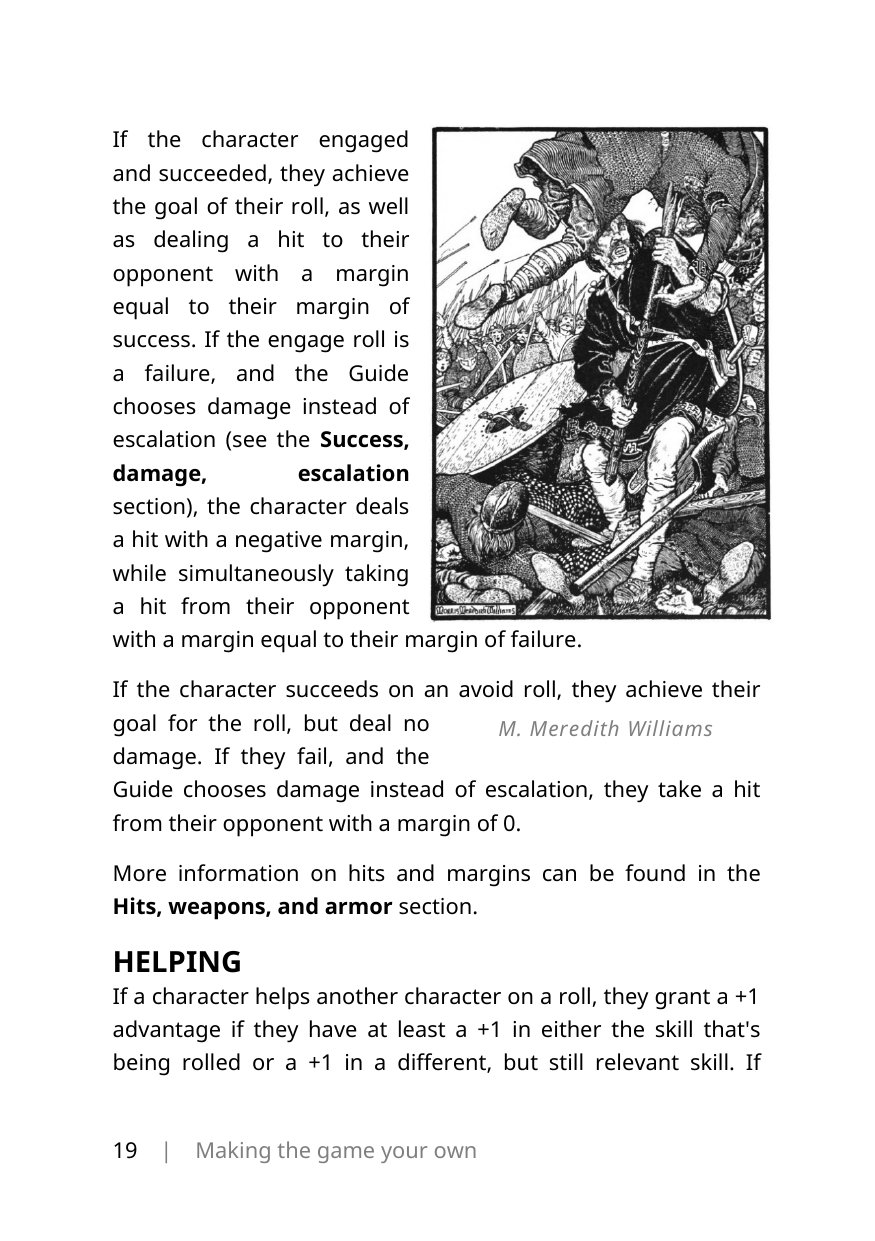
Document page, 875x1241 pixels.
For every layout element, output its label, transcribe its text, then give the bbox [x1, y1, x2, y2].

subtitle Helping [112, 941, 762, 981]
text If the character succeeds on an avoid roll, they achieve their goal for the roll, but deal no damage. If they fail, and the Guide chooses damage instead of escalation, they take a hit from their opponent with a margin of 0. [112, 674, 762, 837]
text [112, 981, 762, 1077]
text More information on hits and margins can be found in the Hits, weapons, and armor section. [112, 858, 762, 921]
picture [428, 125, 773, 623]
